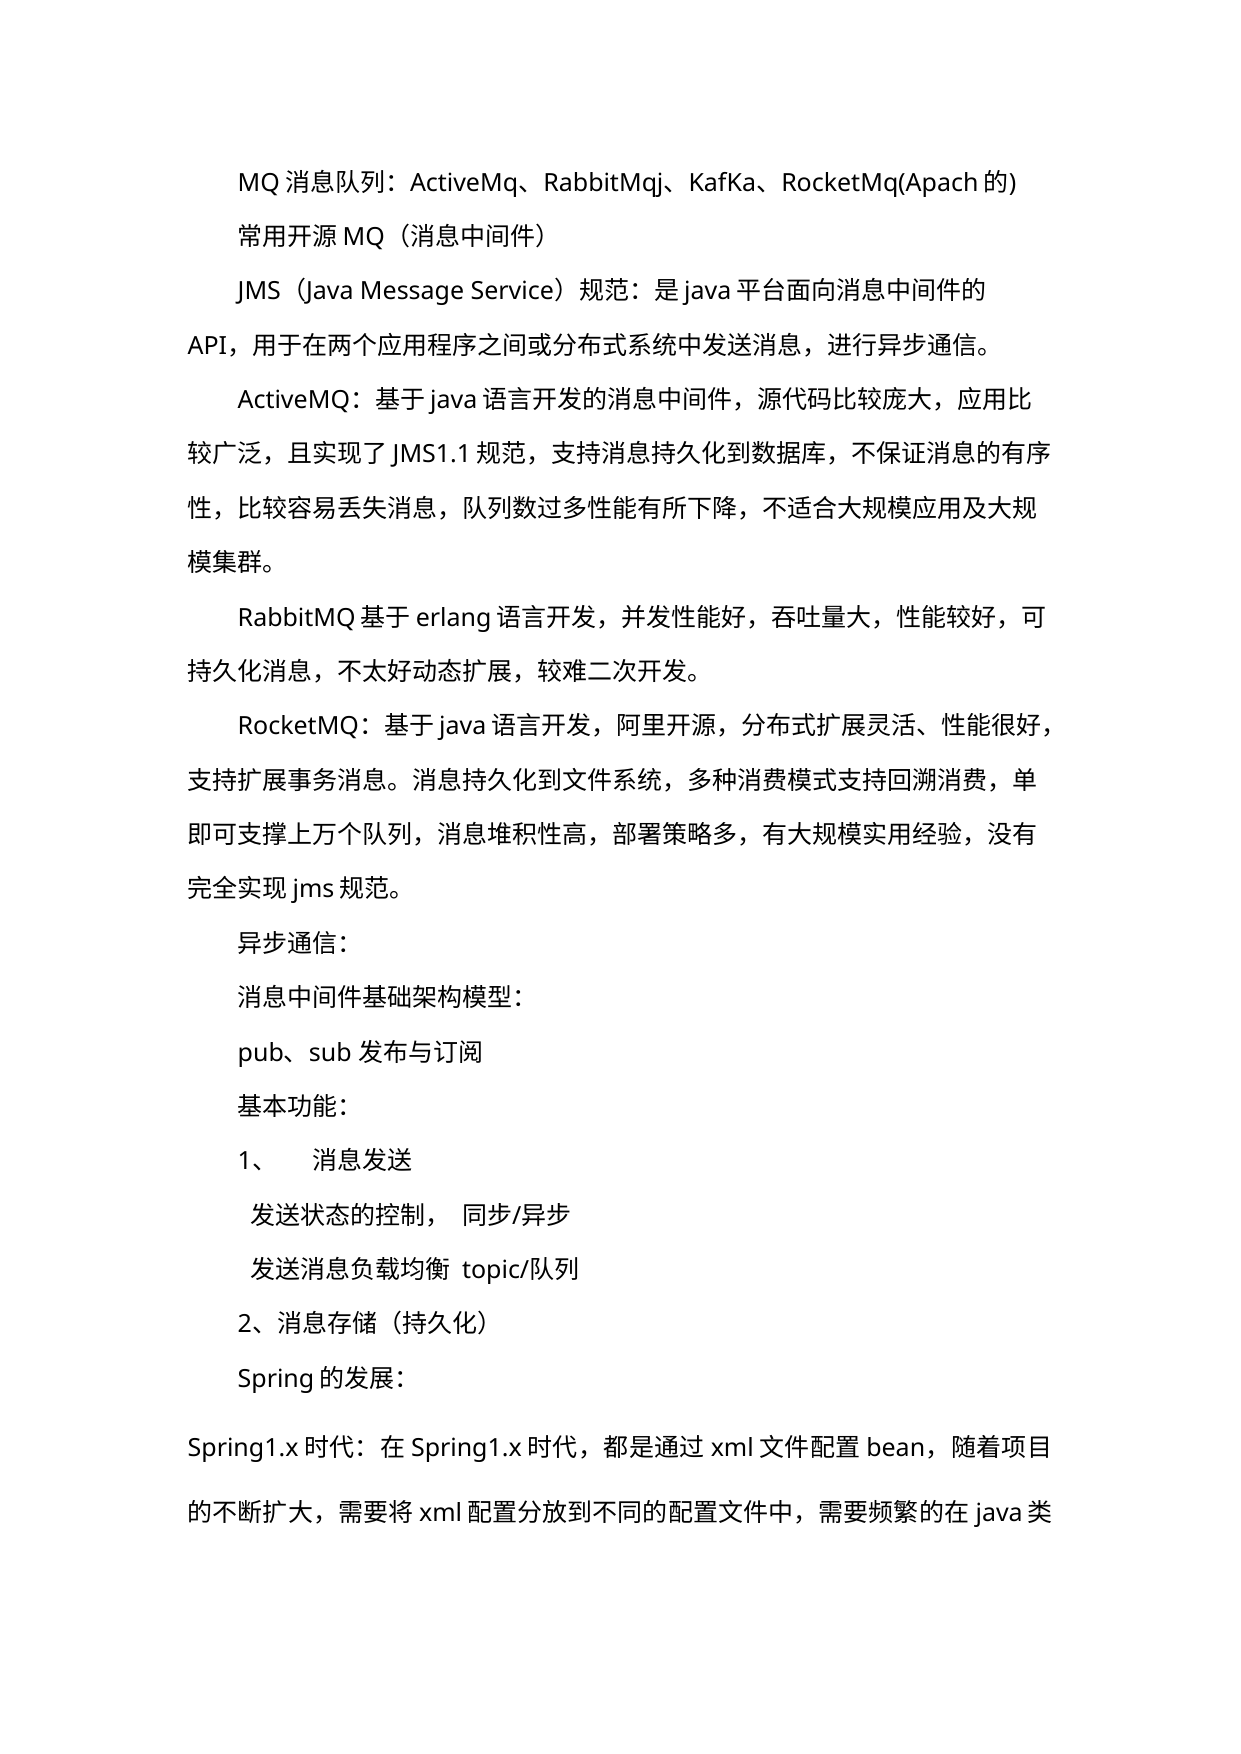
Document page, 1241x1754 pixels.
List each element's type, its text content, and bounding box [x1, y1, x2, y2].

text JMS（Java Message Service）规范：是java平台面向消息中间件的API，用于在两个应用程序之间或分布式系统中发送消息，进行异步通信。 [187, 271, 1053, 361]
text 常用开源MQ（消息中间件） [187, 216, 1053, 253]
text Spring的发展： [187, 1358, 1053, 1394]
text 基本功能： [187, 1086, 1053, 1123]
text RabbitMQ基于erlang语言开发，并发性能好，吞吐量大，性能较好，可持久化消息，不太好动态扩展，较难二次开发。 [187, 597, 1053, 688]
text 2、消息存储（持久化） [237, 1304, 1053, 1340]
text 发送状态的控制， 同步/异步 [237, 1195, 1053, 1231]
list 消息发送 [237, 1141, 1053, 1177]
text pub、sub 发布与订阅 [187, 1032, 1053, 1068]
text ActiveMQ：基于java语言开发的消息中间件，源代码比较庞大，应用比较广泛，且实现了JMS1.1规范，支持消息持久化到数据库，不保证消息的有序性，比较容易丢失消息，队列数过多性能有所下降，不适合大规模应用及大规模集群。 [187, 379, 1053, 579]
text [187, 1413, 1053, 1543]
text 消息中间件基础架构模型： [187, 978, 1053, 1014]
text 发送消息负载均衡 topic/队列 [237, 1249, 1053, 1286]
text 异步通信： [187, 923, 1053, 959]
text MQ消息队列：ActiveMq、RabbitMqj、KafKa、RocketMq(Apach的) [187, 162, 1053, 198]
text RocketMQ：基于java语言开发，阿里开源，分布式扩展灵活、性能很好，支持扩展事务消息。消息持久化到文件系统，多种消费模式支持回溯消费，单即可支撑上万个队列，消息堆积性高，部署策略多，有大规模实用经验，没有完全实现jms规范。 [187, 706, 1053, 905]
